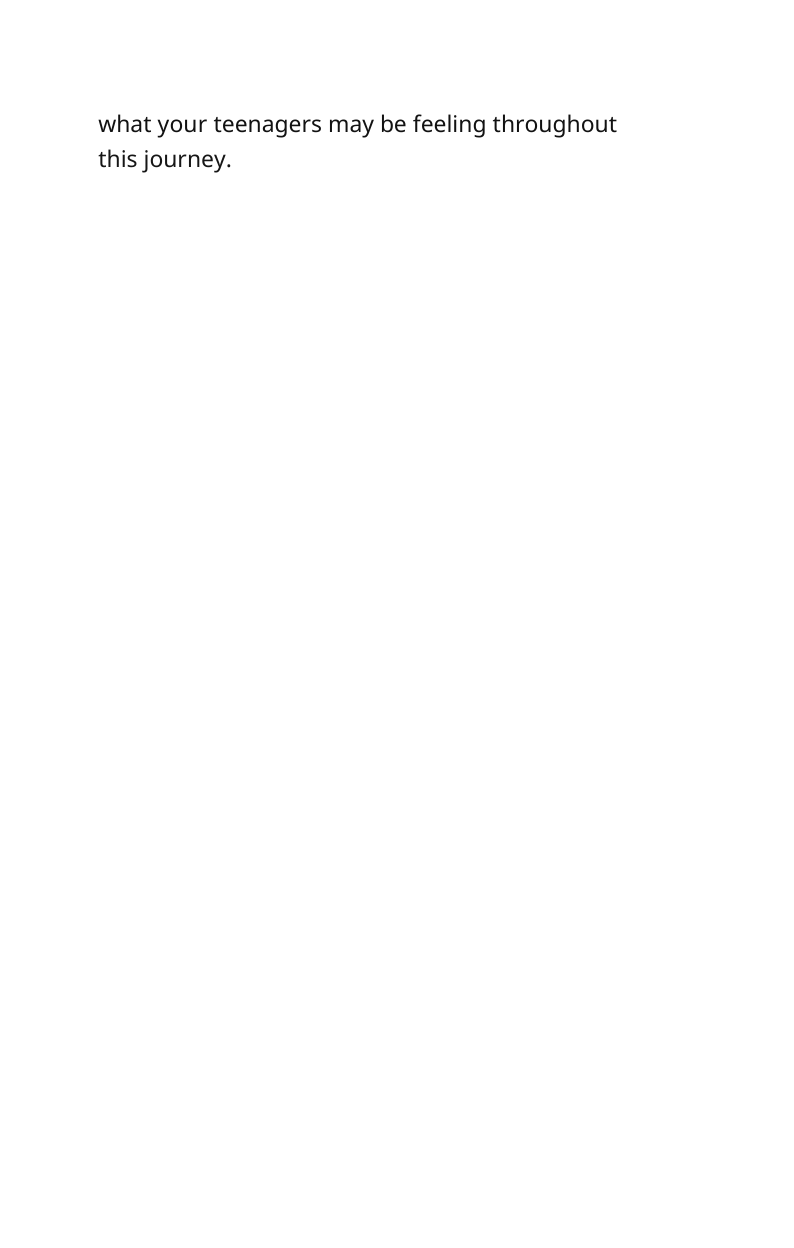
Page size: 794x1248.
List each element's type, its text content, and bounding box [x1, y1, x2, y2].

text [98, 108, 701, 139]
text this journey. [98, 146, 719, 173]
